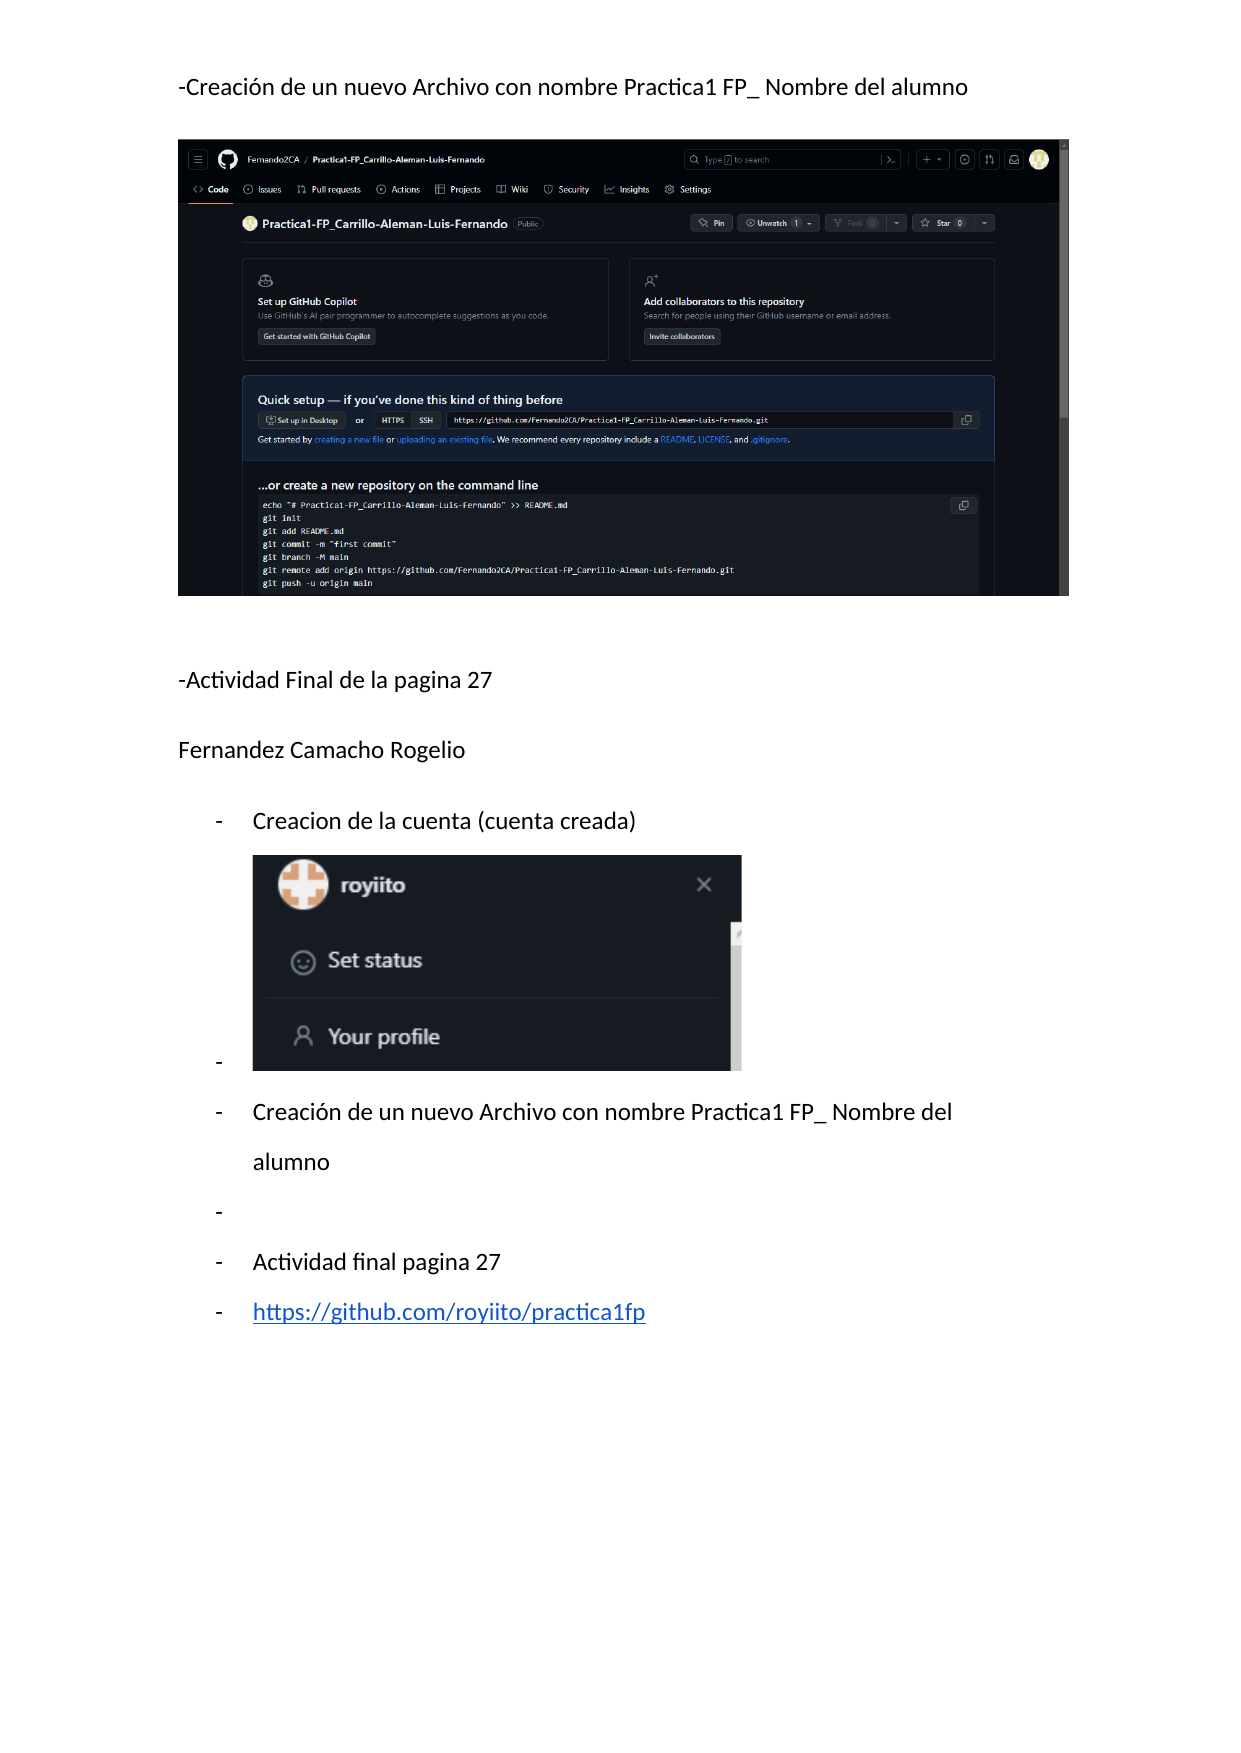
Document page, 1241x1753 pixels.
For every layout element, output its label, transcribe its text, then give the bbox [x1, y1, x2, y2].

list https://github.com/royiito/practica1fp [215, 1296, 970, 1327]
picture [252, 855, 742, 1071]
text -Actividad Final de la pagina 27 [178, 664, 970, 694]
text -Creación de un nuevo Archivo con nombre Practica1 FP_ Nombre del alumno [178, 71, 970, 102]
text Fernandez Camacho Rogelio [178, 734, 970, 765]
list Creación de un nuevo Archivo con nombre Practica1 FP_ Nombre del alumno [215, 1096, 970, 1177]
picture [178, 139, 1069, 596]
list Actividad final pagina 27 [215, 1246, 970, 1277]
list Creacion de la cuenta (cuenta creada) [215, 805, 970, 836]
